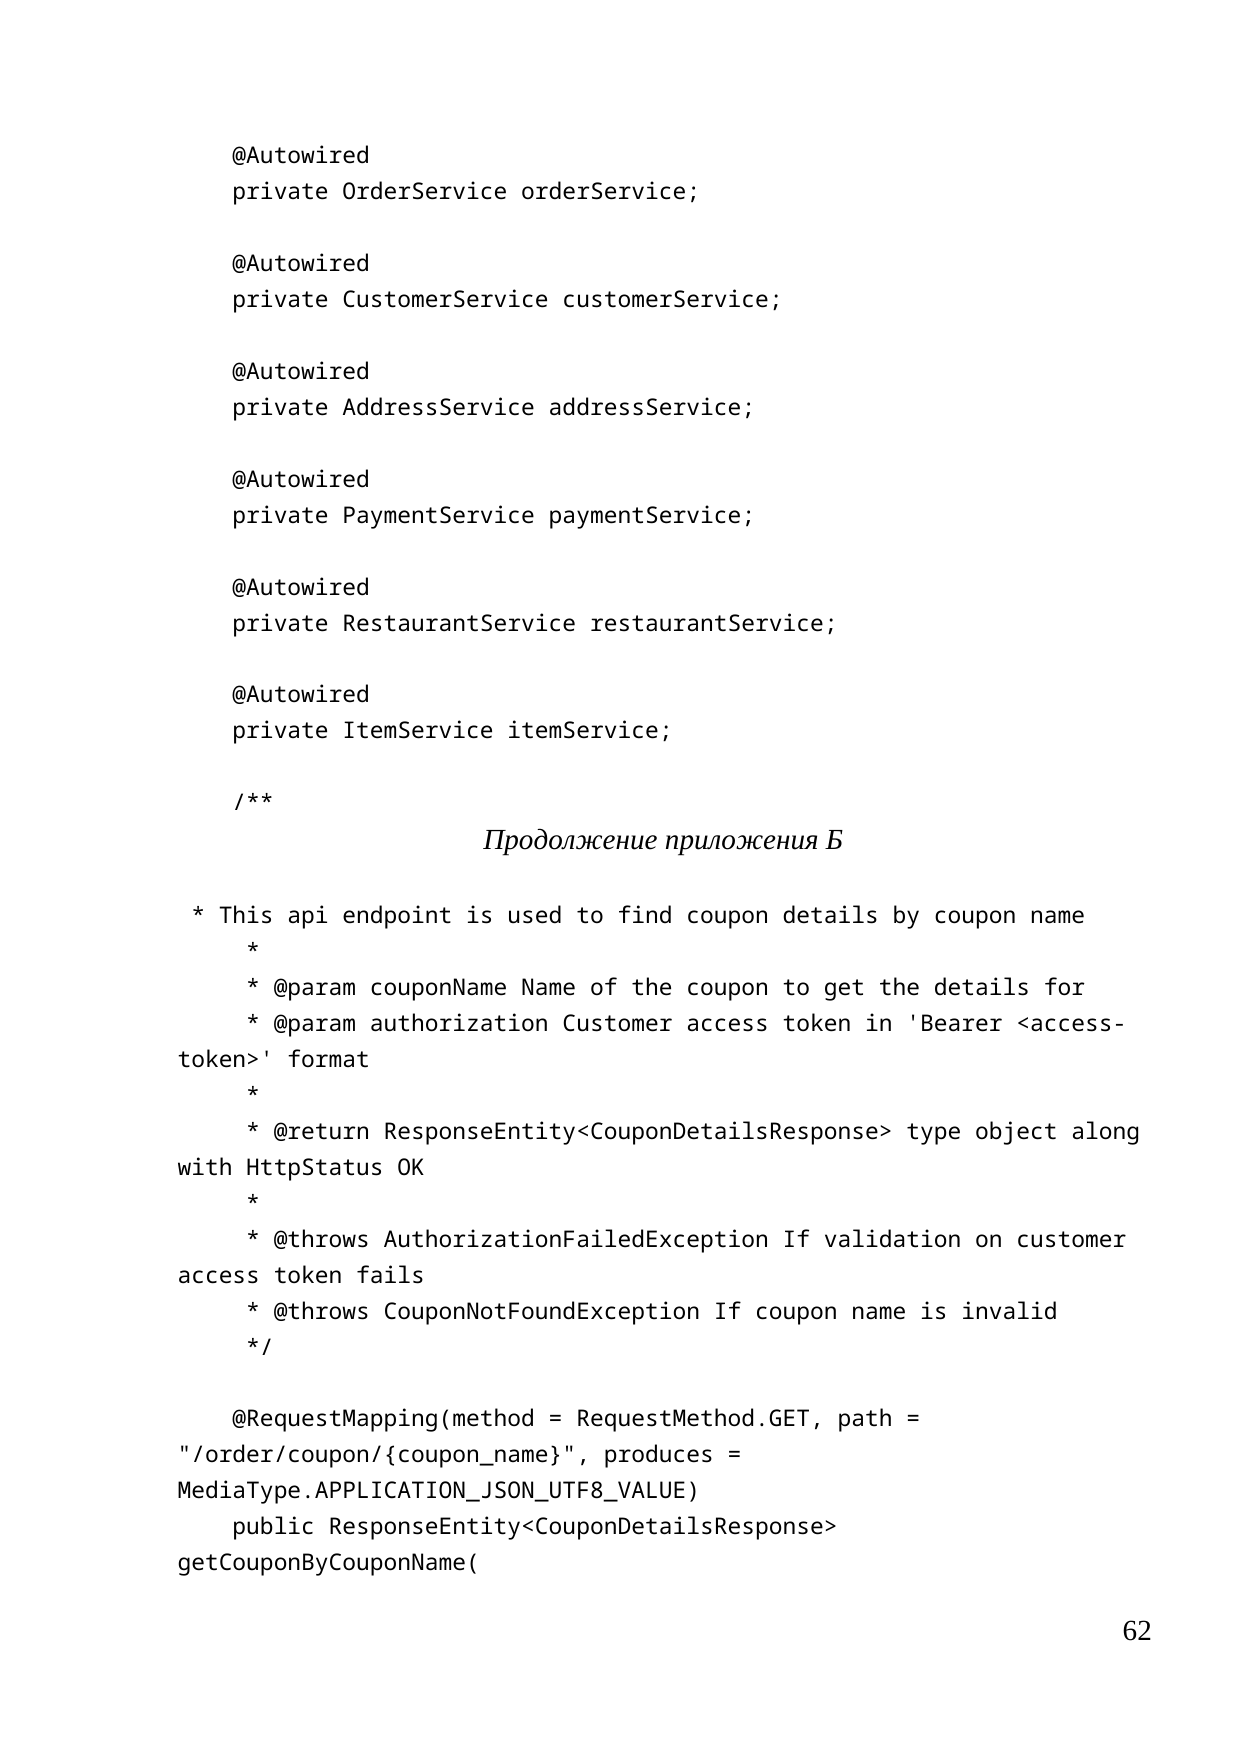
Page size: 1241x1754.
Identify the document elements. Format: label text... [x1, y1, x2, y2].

text * @throws AuthorizationFailedException If validation on customer access token fails [177, 1223, 1152, 1290]
text @Autowired [177, 571, 1152, 602]
text * [177, 1079, 1152, 1110]
text private AddressService addressService; [177, 391, 1152, 422]
text Продолжение приложения Б [177, 822, 1152, 856]
text @Autowired [177, 463, 1152, 494]
text * @return ResponseEntity<CouponDetailsResponse> type object along with HttpStatus OK [177, 1115, 1152, 1182]
text * @throws CouponNotFoundException If coupon name is invalid [177, 1294, 1152, 1326]
text @Autowired [177, 355, 1152, 386]
text private CustomerService customerService; [177, 283, 1152, 314]
text @RequestMapping(method = RequestMethod.GET, path = "/order/coupon/{coupon_name}", produces = MediaType.APPLICATION_JSON_UTF8_VALUE) [177, 1402, 1152, 1506]
text private RestaurantService restaurantService; [177, 607, 1152, 638]
text @Autowired [177, 247, 1152, 278]
text @Autowired [177, 678, 1152, 710]
text */ [177, 1331, 1152, 1362]
text private PaymentService paymentService; [177, 499, 1152, 530]
text * [177, 935, 1152, 966]
text * @param couponName Name of the coupon to get the details for [177, 971, 1152, 1002]
text * [177, 1187, 1152, 1218]
text private OrderService orderService; [177, 175, 1152, 207]
text @Autowired [177, 139, 1152, 171]
text /** [177, 786, 1152, 817]
text * @param authorization Customer access token in 'Bearer <access-token>' format [177, 1007, 1152, 1074]
text public ResponseEntity<CouponDetailsResponse> getCouponByCouponName( [177, 1510, 1152, 1577]
text private ItemService itemService; [177, 714, 1152, 746]
text * This api endpoint is used to find coupon details by coupon name [177, 899, 1152, 931]
